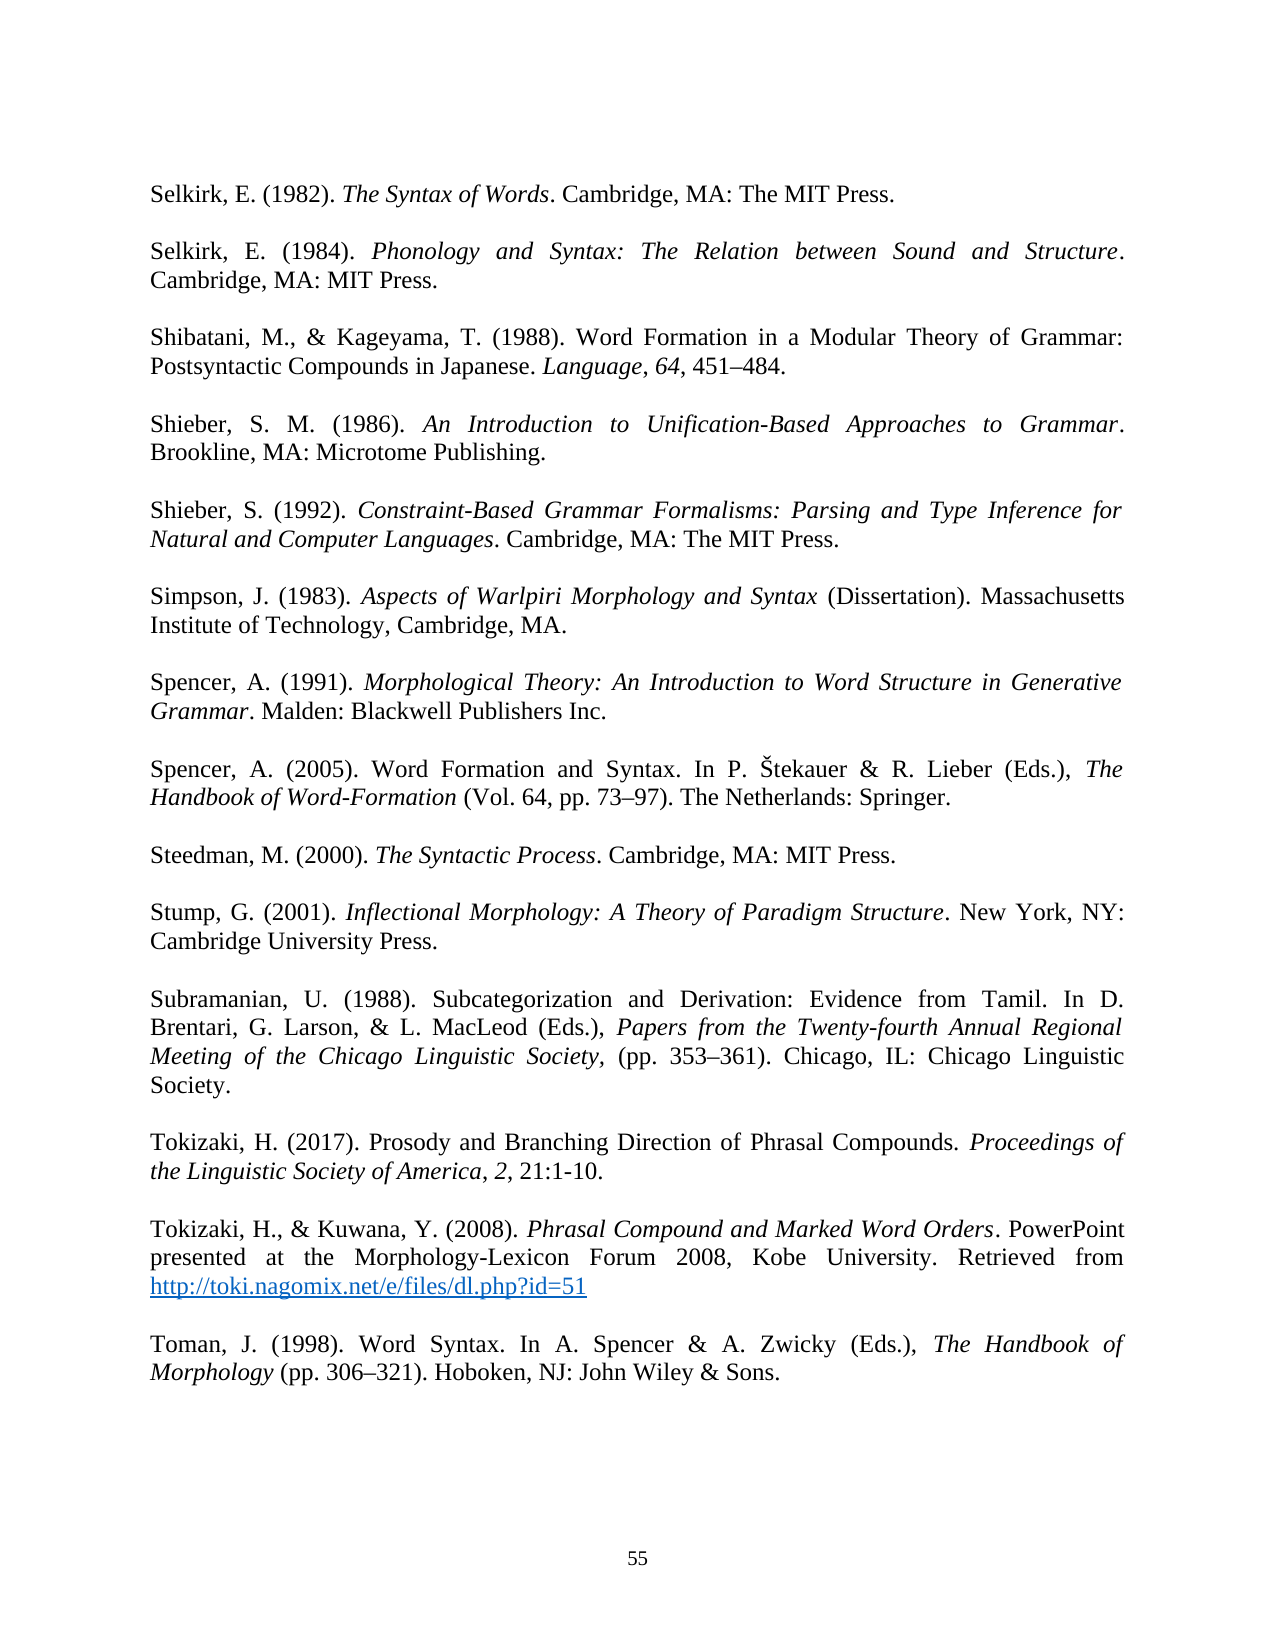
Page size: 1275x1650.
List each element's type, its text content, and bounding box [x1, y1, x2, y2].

text Toman, J. (1998). Word Syntax. In A. Spencer & A. Zwicky (Eds.), The Handbook of Morphology (pp. 306–321). Hoboken, NJ: John Wiley & Sons. [150, 1329, 1125, 1386]
text Shieber, S. (1992). Constraint-Based Grammar Formalisms: Parsing and Type Inference for Natural and Computer Languages. Cambridge, MA: The MIT Press. [150, 495, 1125, 552]
text Tokizaki, H., & Kuwana, Y. (2008). Phrasal Compound and Marked Word Orders. PowerPoint presented at the Morphology-Lexicon Forum 2008, Kobe University. Retrieved from http://toki.nagomix.net/e/files/dl.php?id=51 [150, 1214, 1125, 1300]
text Shieber, S. M. (1986). An Introduction to Unification-Based Approaches to Grammar. Brookline, MA: Microtome Publishing. [150, 409, 1125, 466]
text Shibatani, M., & Kageyama, T. (1988). Word Formation in a Modular Theory of Grammar: Postsyntactic Compounds in Japanese. Language, 64, 451–484. [150, 322, 1125, 380]
text Simpson, J. (1983). Aspects of Warlpiri Morphology and Syntax (Dissertation). Massachusetts Institute of Technology, Cambridge, MA. [150, 581, 1125, 639]
text Spencer, A. (2005). Word Formation and Syntax. In P. Štekauer & R. Lieber (Eds.), The Handbook of Word-Formation (Vol. 64, pp. 73–97). The Netherlands: Springer. [150, 754, 1125, 811]
text Selkirk, E. (1982). The Syntax of Words. Cambridge, MA: The MIT Press. [150, 179, 1125, 207]
text Selkirk, E. (1984). Phonology and Syntax: The Relation between Sound and Structure. Cambridge, MA: MIT Press. [150, 236, 1125, 294]
text Stump, G. (2001). Inflectional Morphology: A Theory of Paradigm Structure. New York, NY: Cambridge University Press. [150, 897, 1125, 955]
text Steedman, M. (2000). The Syntactic Process. Cambridge, MA: MIT Press. [150, 840, 1125, 869]
text Tokizaki, H. (2017). Prosody and Branching Direction of Phrasal Compounds. Proceedings of the Linguistic Society of America, 2, 21:1-10. [150, 1127, 1125, 1185]
text Spencer, A. (1991). Morphological Theory: An Introduction to Word Structure in Generative Grammar. Malden: Blackwell Publishers Inc. [150, 667, 1125, 725]
text Subramanian, U. (1988). Subcategorization and Derivation: Evidence from Tamil. In D. Brentari, G. Larson, & L. MacLeod (Eds.), Papers from the Twenty-fourth Annual Regional Meeting of the Chicago Linguistic Society, (pp. 353–361). Chicago, IL: Chicago Linguistic Society. [150, 984, 1125, 1099]
